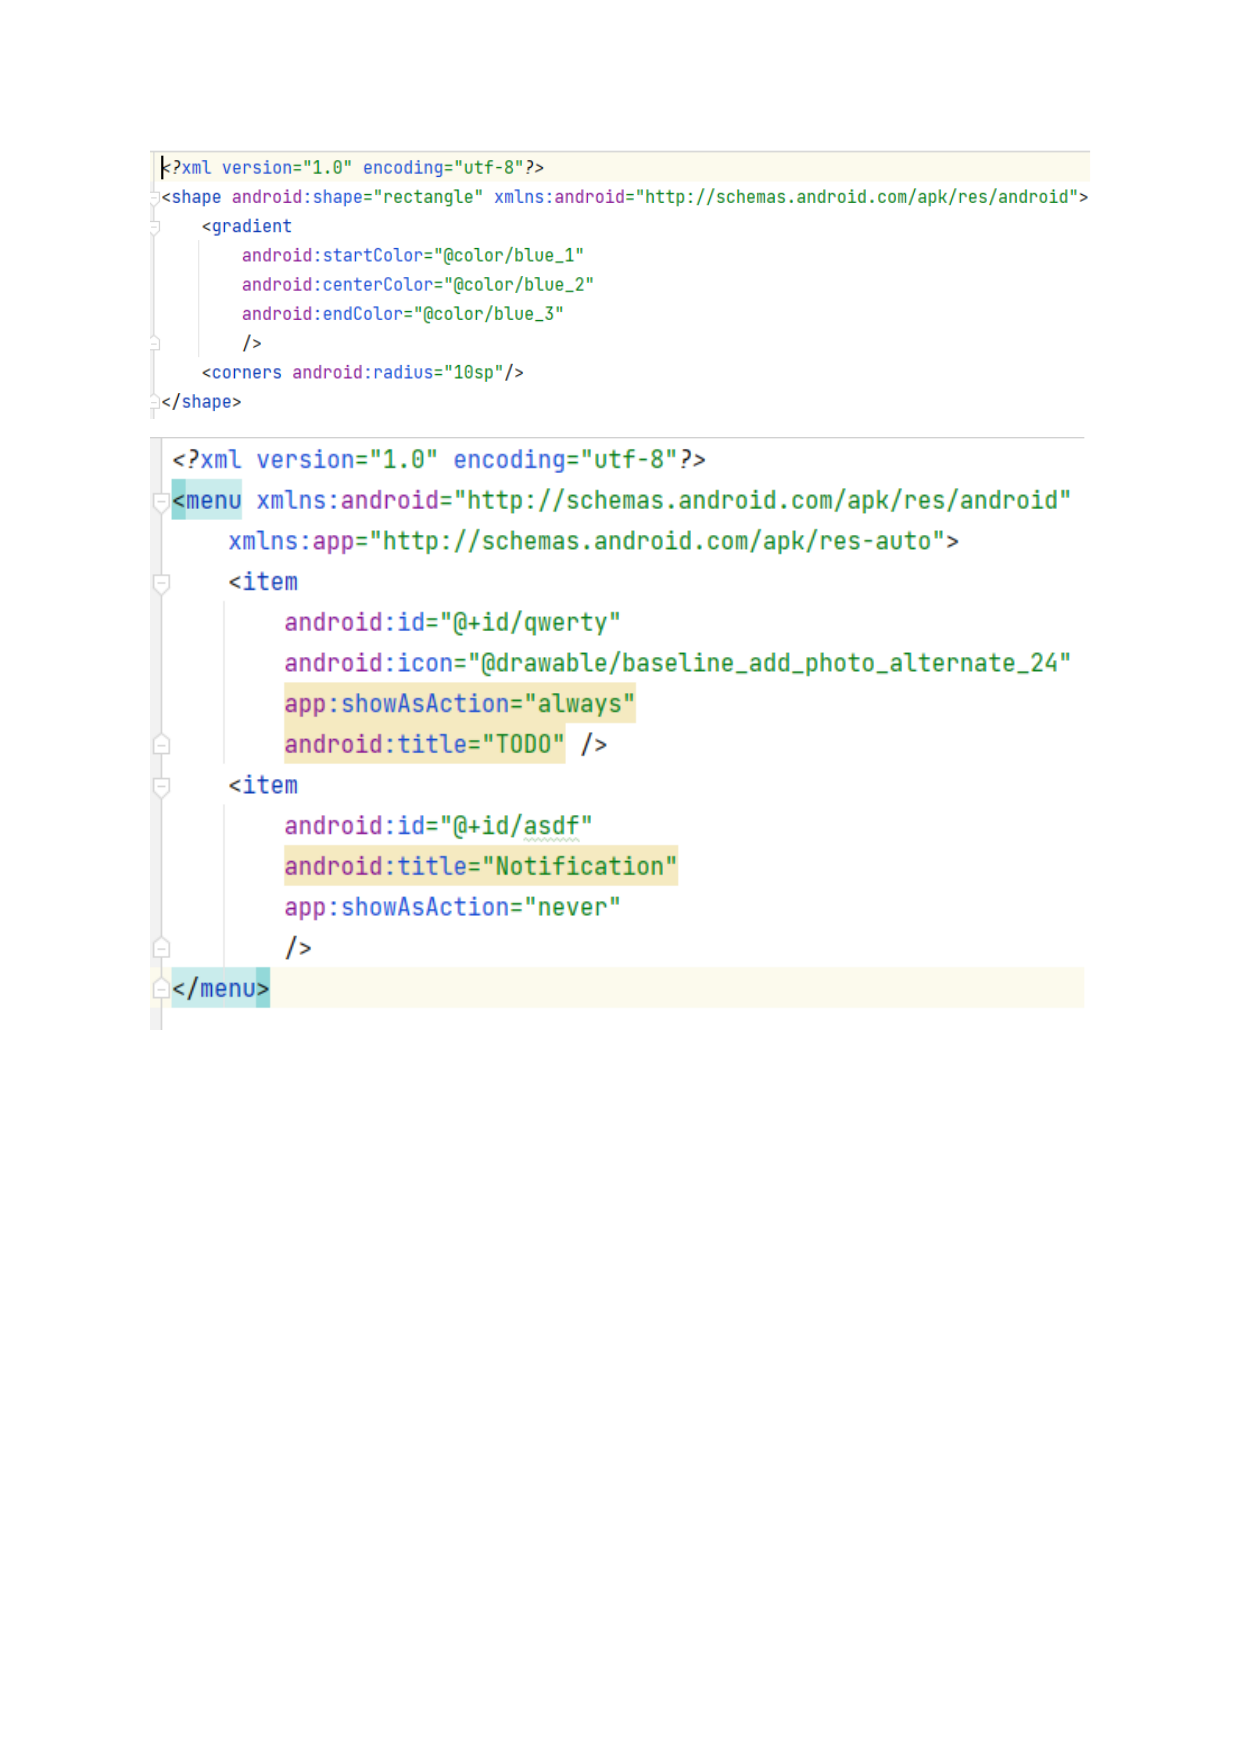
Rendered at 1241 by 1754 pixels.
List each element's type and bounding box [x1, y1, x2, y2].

picture [150, 437, 1085, 1030]
picture [150, 150, 1091, 419]
